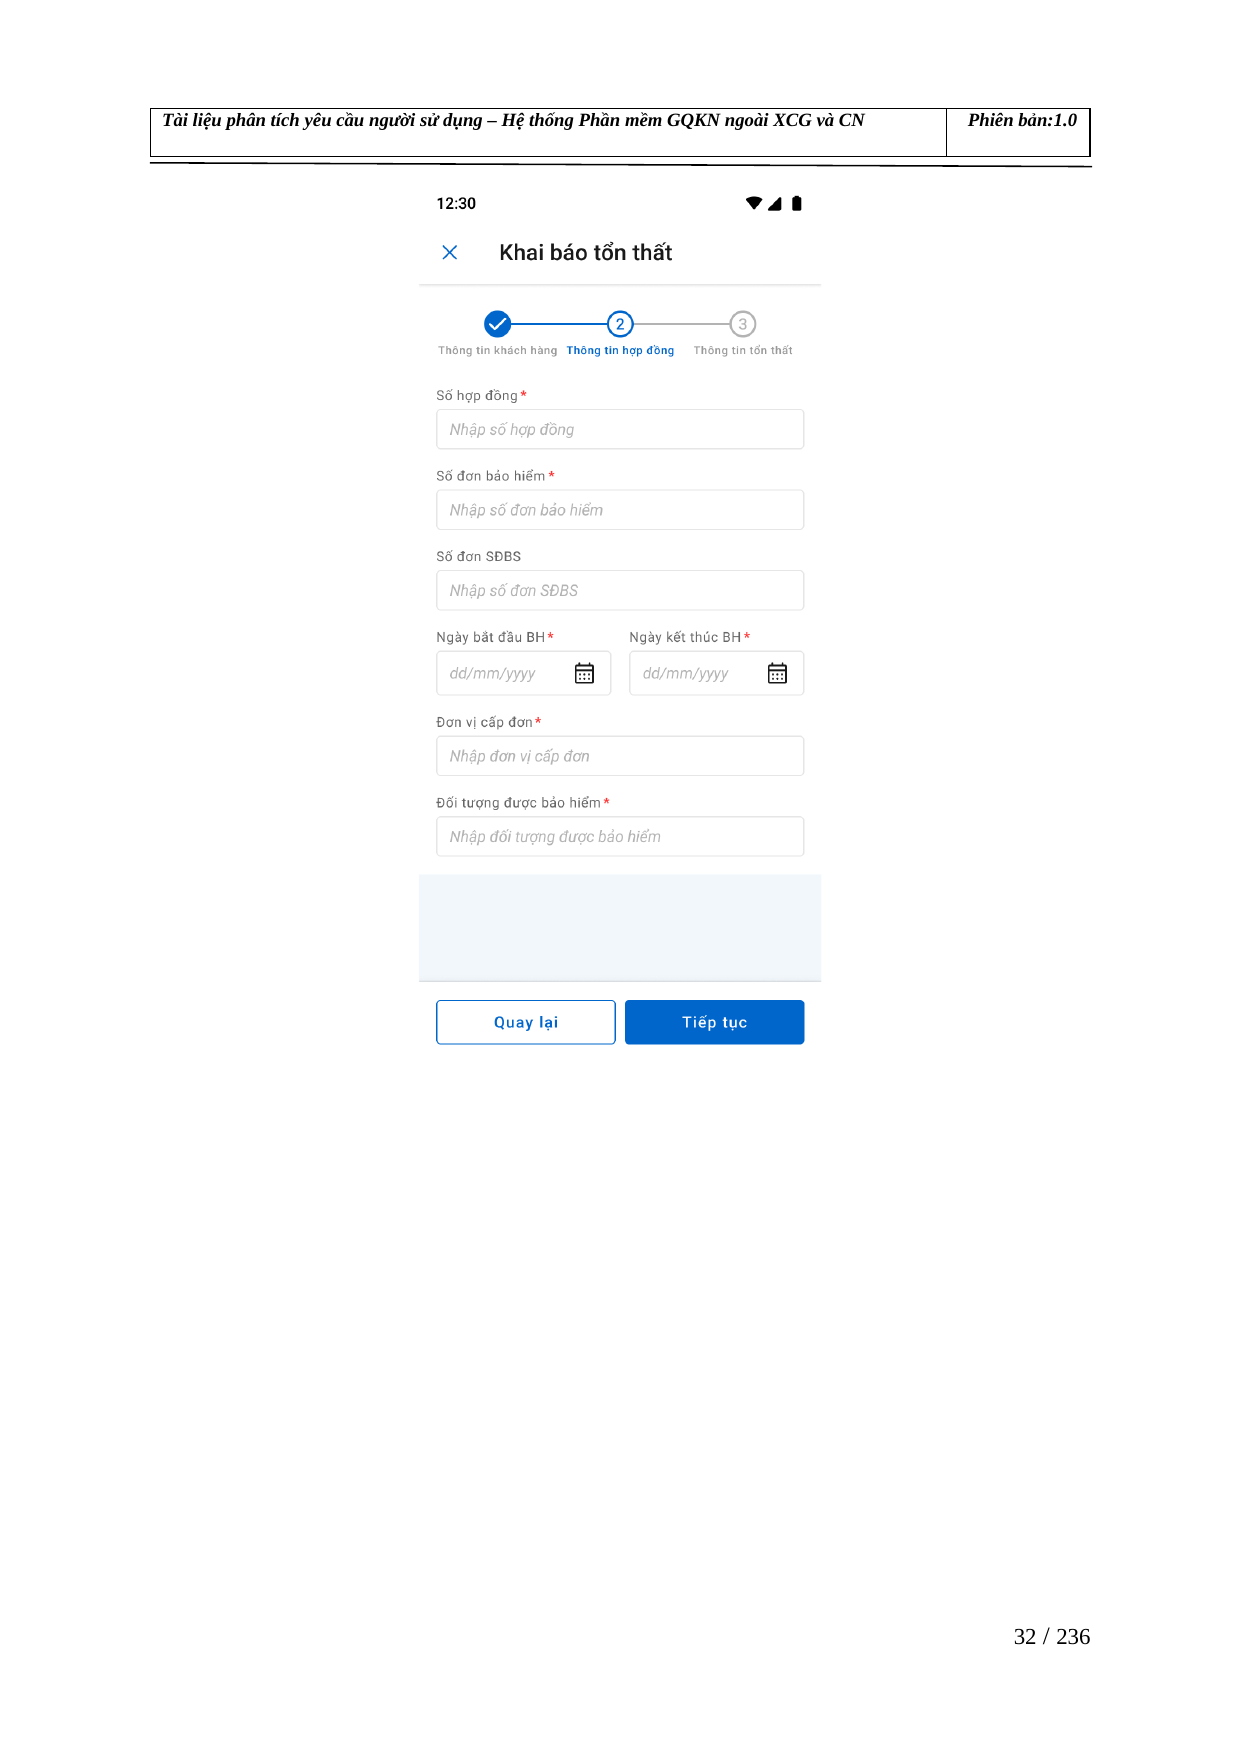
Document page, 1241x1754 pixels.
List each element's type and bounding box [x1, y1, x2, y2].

picture [418, 185, 822, 1080]
